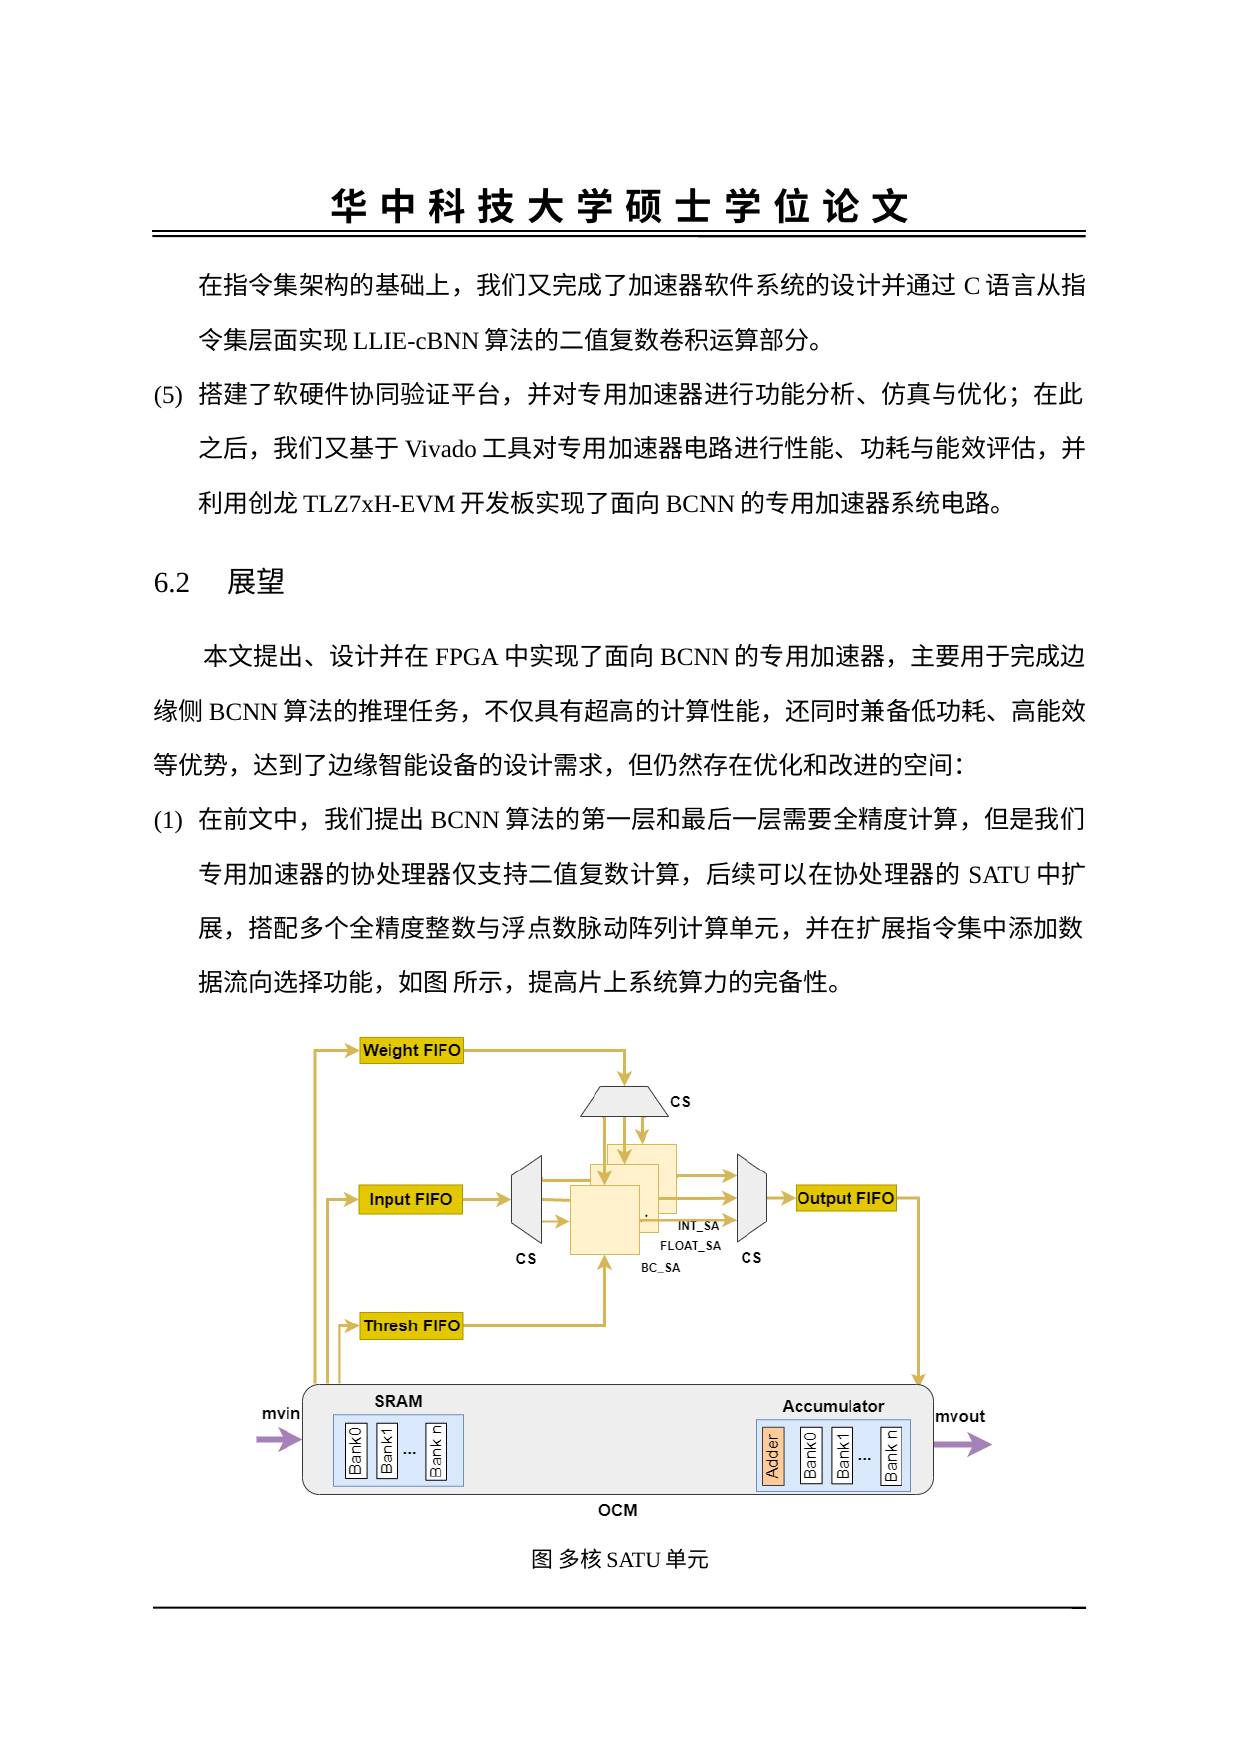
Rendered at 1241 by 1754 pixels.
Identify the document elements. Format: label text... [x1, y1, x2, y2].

subtitle 展望 [153, 558, 1087, 601]
list 在前文中，我们提出BCNN算法的第一层和最后一层需要全精度计算，但是我们专用加速器的协处理器仅支持二值复数计算，后续可以在协处理器的SATU中扩展，搭配多个全精度整数与浮点数脉动阵列计算单元，并在扩展指令集中添加数据流向选择功能，如图 所示，提高片上系统算力的完备性。 [153, 800, 1087, 999]
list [153, 266, 1087, 356]
list 搭建了软硬件协同验证平台，并对专用加速器进行功能分析、仿真与优化；在此之后，我们又基于Vivado工具对专用加速器电路进行性能、功耗与能效评估，并利用创龙TLZ7xH-EVM开发板实现了面向BCNN的专用加速器系统电路。 [153, 374, 1087, 519]
picture [237, 1017, 1004, 1528]
text 本文提出、设计并在FPGA中实现了面向BCNN的专用加速器，主要用于完成边缘侧BCNN算法的推理任务，不仅具有超高的计算性能，还同时兼备低功耗、高能效等优势，达到了边缘智能设备的设计需求，但仍然存在优化和改进的空间： [153, 637, 1087, 782]
text 图 多核SATU单元 [153, 1542, 1087, 1573]
